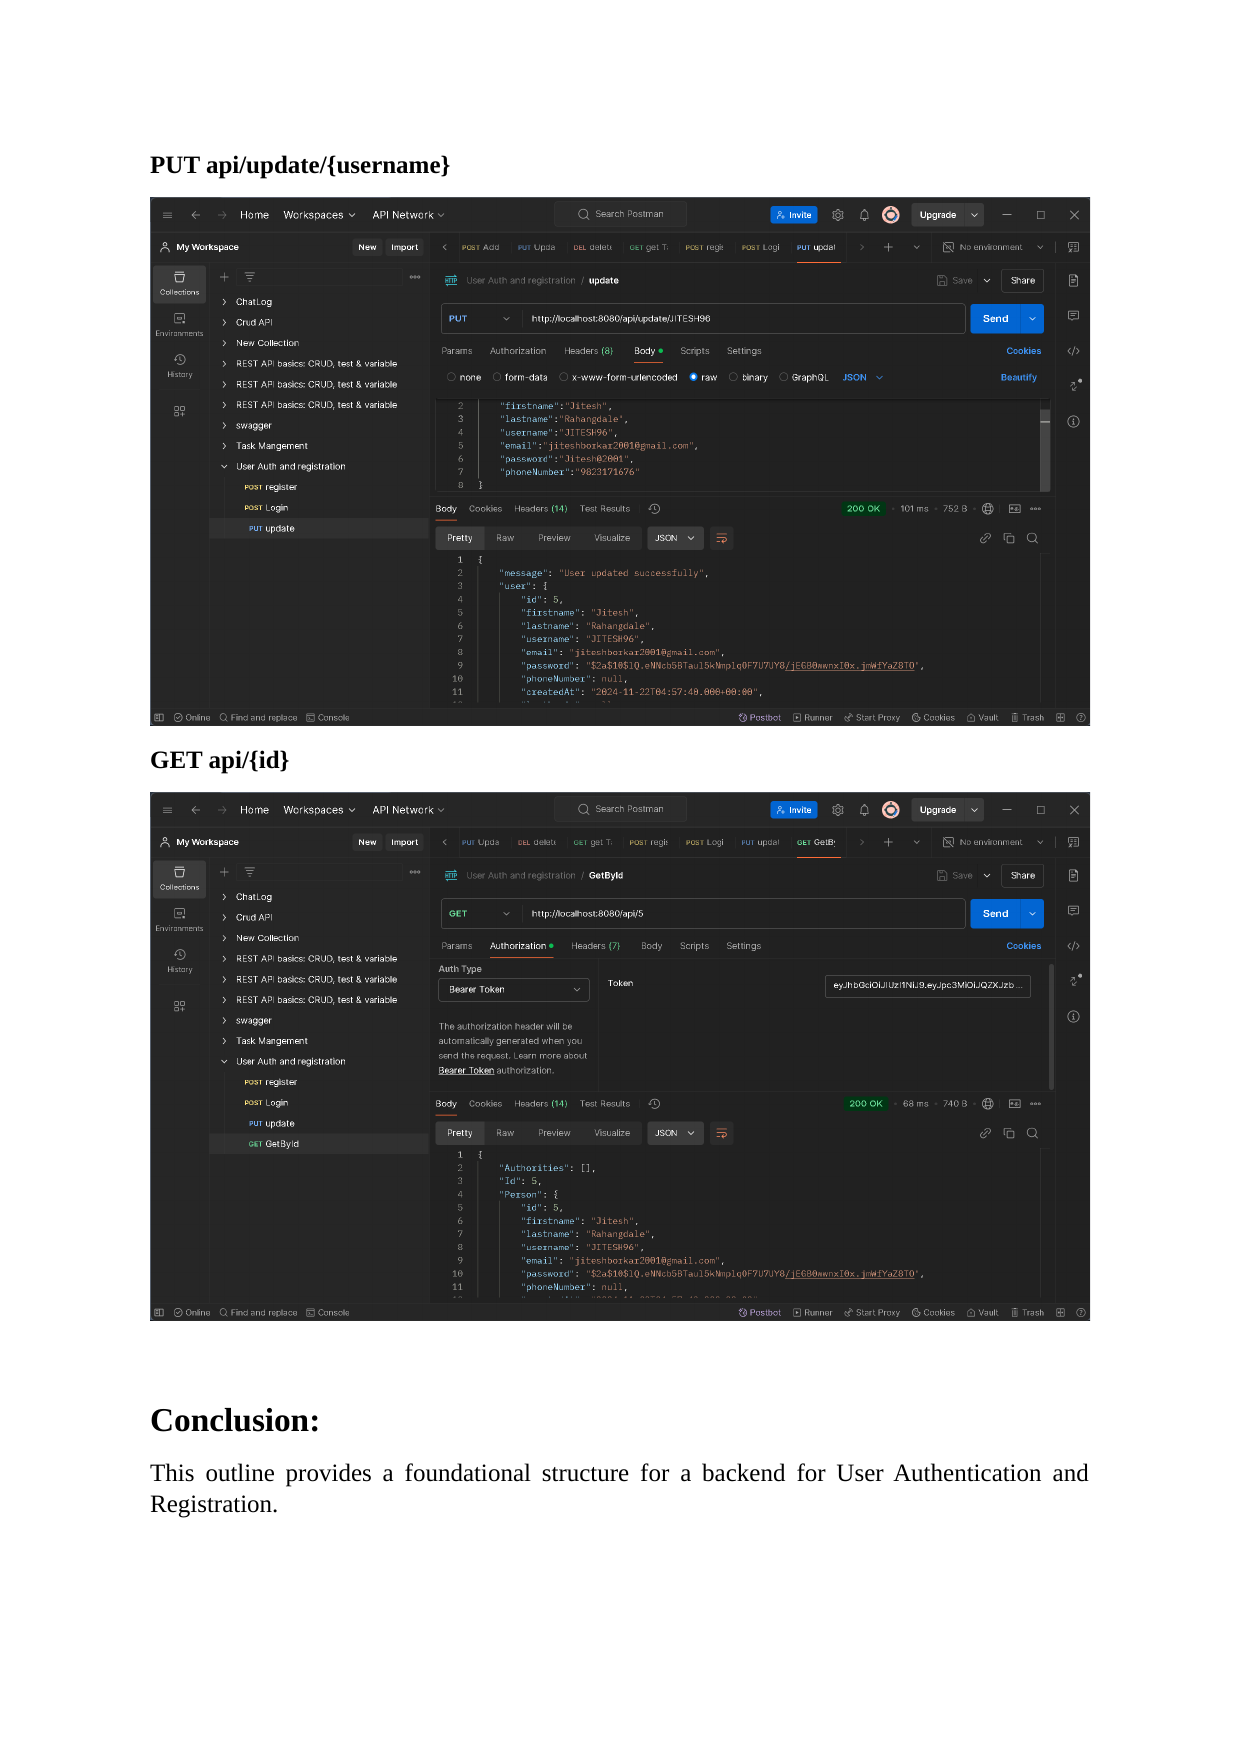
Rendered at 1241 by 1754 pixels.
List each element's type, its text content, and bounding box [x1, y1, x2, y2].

text GET api/{id} [150, 745, 1090, 774]
text Conclusion: [150, 1400, 1090, 1438]
text This outline provides a foundational structure for a backend for User Authentication and Registration. [150, 1458, 1090, 1518]
picture [150, 197, 1091, 726]
text PUT api/update/{username} [150, 150, 1090, 179]
picture [150, 792, 1091, 1321]
